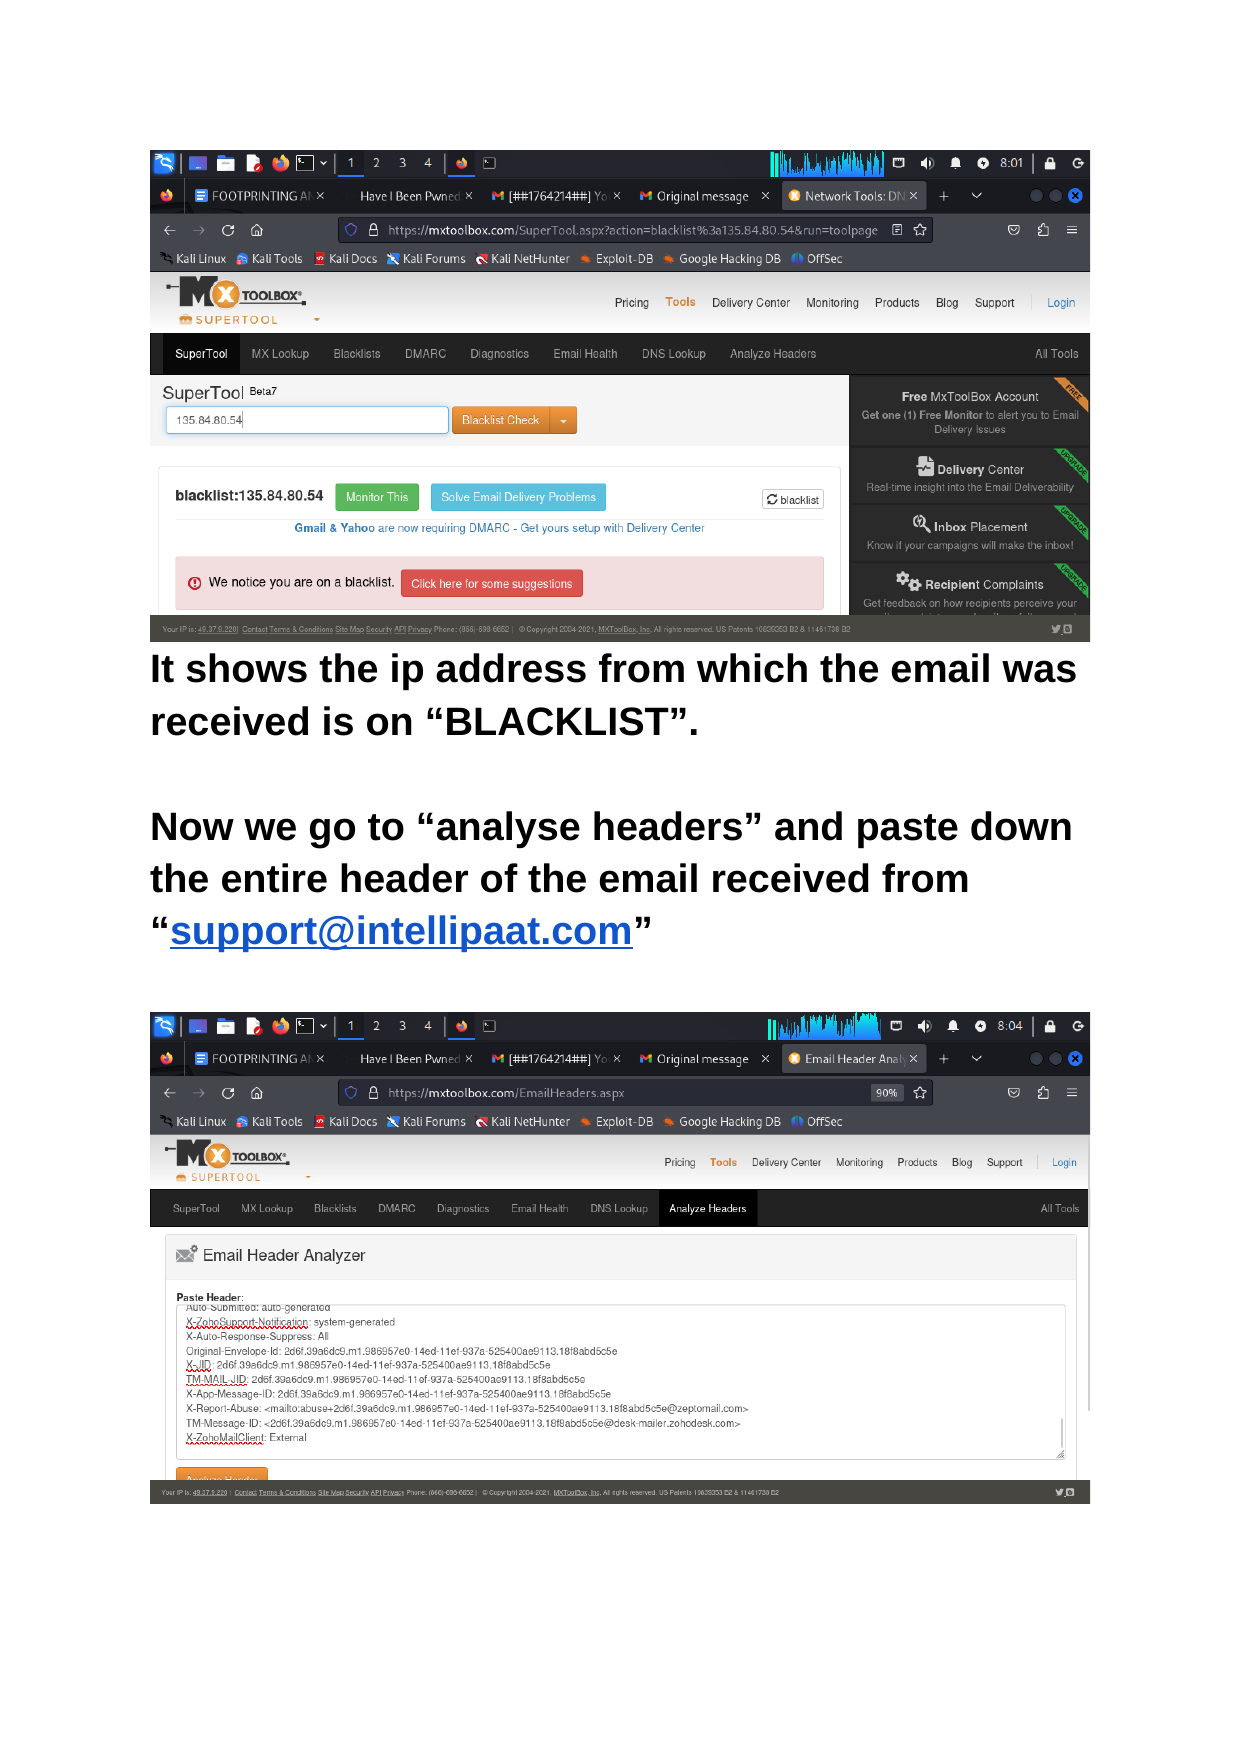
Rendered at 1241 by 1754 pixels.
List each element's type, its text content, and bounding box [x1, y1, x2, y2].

picture [150, 150, 1091, 642]
text It shows the ip address from which the email was received is on “BLACKLIST”. [150, 646, 1090, 743]
picture [150, 1012, 1091, 1504]
text Now we go to “analyse headers” and paste down the entire header of the email received from “support@intellipaat.com” [150, 803, 1090, 953]
